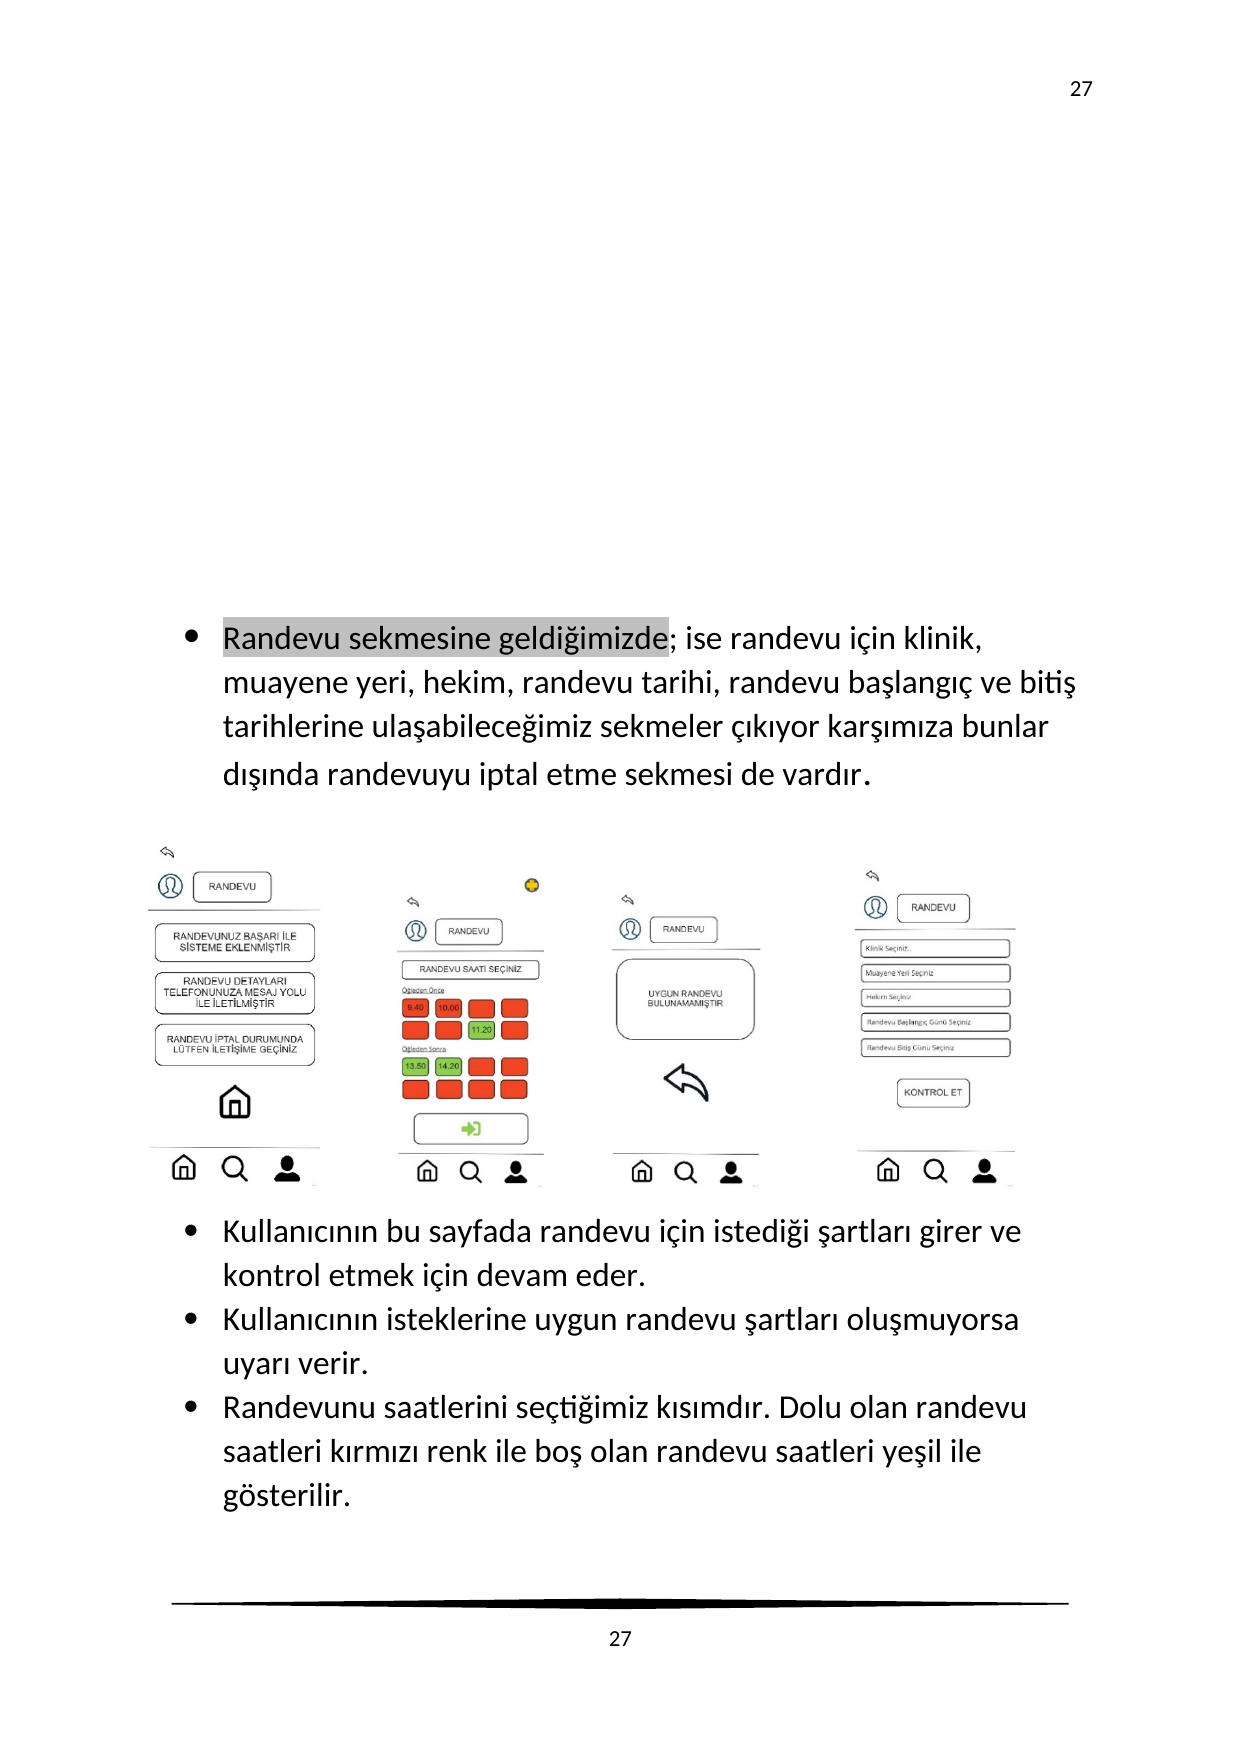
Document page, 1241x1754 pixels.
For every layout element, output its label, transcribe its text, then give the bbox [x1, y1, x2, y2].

list Kullanıcının bu sayfada randevu için istediği şartları girer ve kontrol etmek için devam eder. [185, 1210, 1093, 1295]
list Randevu sekmesine geldiğimizde; ise randevu için klinik, muayene yeri, hekim, randevu tarihi, randevu başlangıç ve bitiş tarihlerine ulaşabileceğimiz sekmeler çıkıyor karşımıza bunlar dışında randevuyu iptal etme sekmesi de vardır. [185, 617, 1093, 795]
picture [612, 867, 761, 1190]
picture [854, 840, 1016, 1190]
picture [147, 815, 321, 1190]
list Randevunu saatlerini seçtiğimiz kısımdır. Dolu olan randevu saatleri kırmızı renk ile boş olan randevu saatleri yeşil ile gösterilir. [185, 1386, 1093, 1515]
picture [396, 870, 545, 1190]
list Kullanıcının isteklerine uygun randevu şartları oluşmuyorsa uyarı verir. [185, 1298, 1093, 1383]
